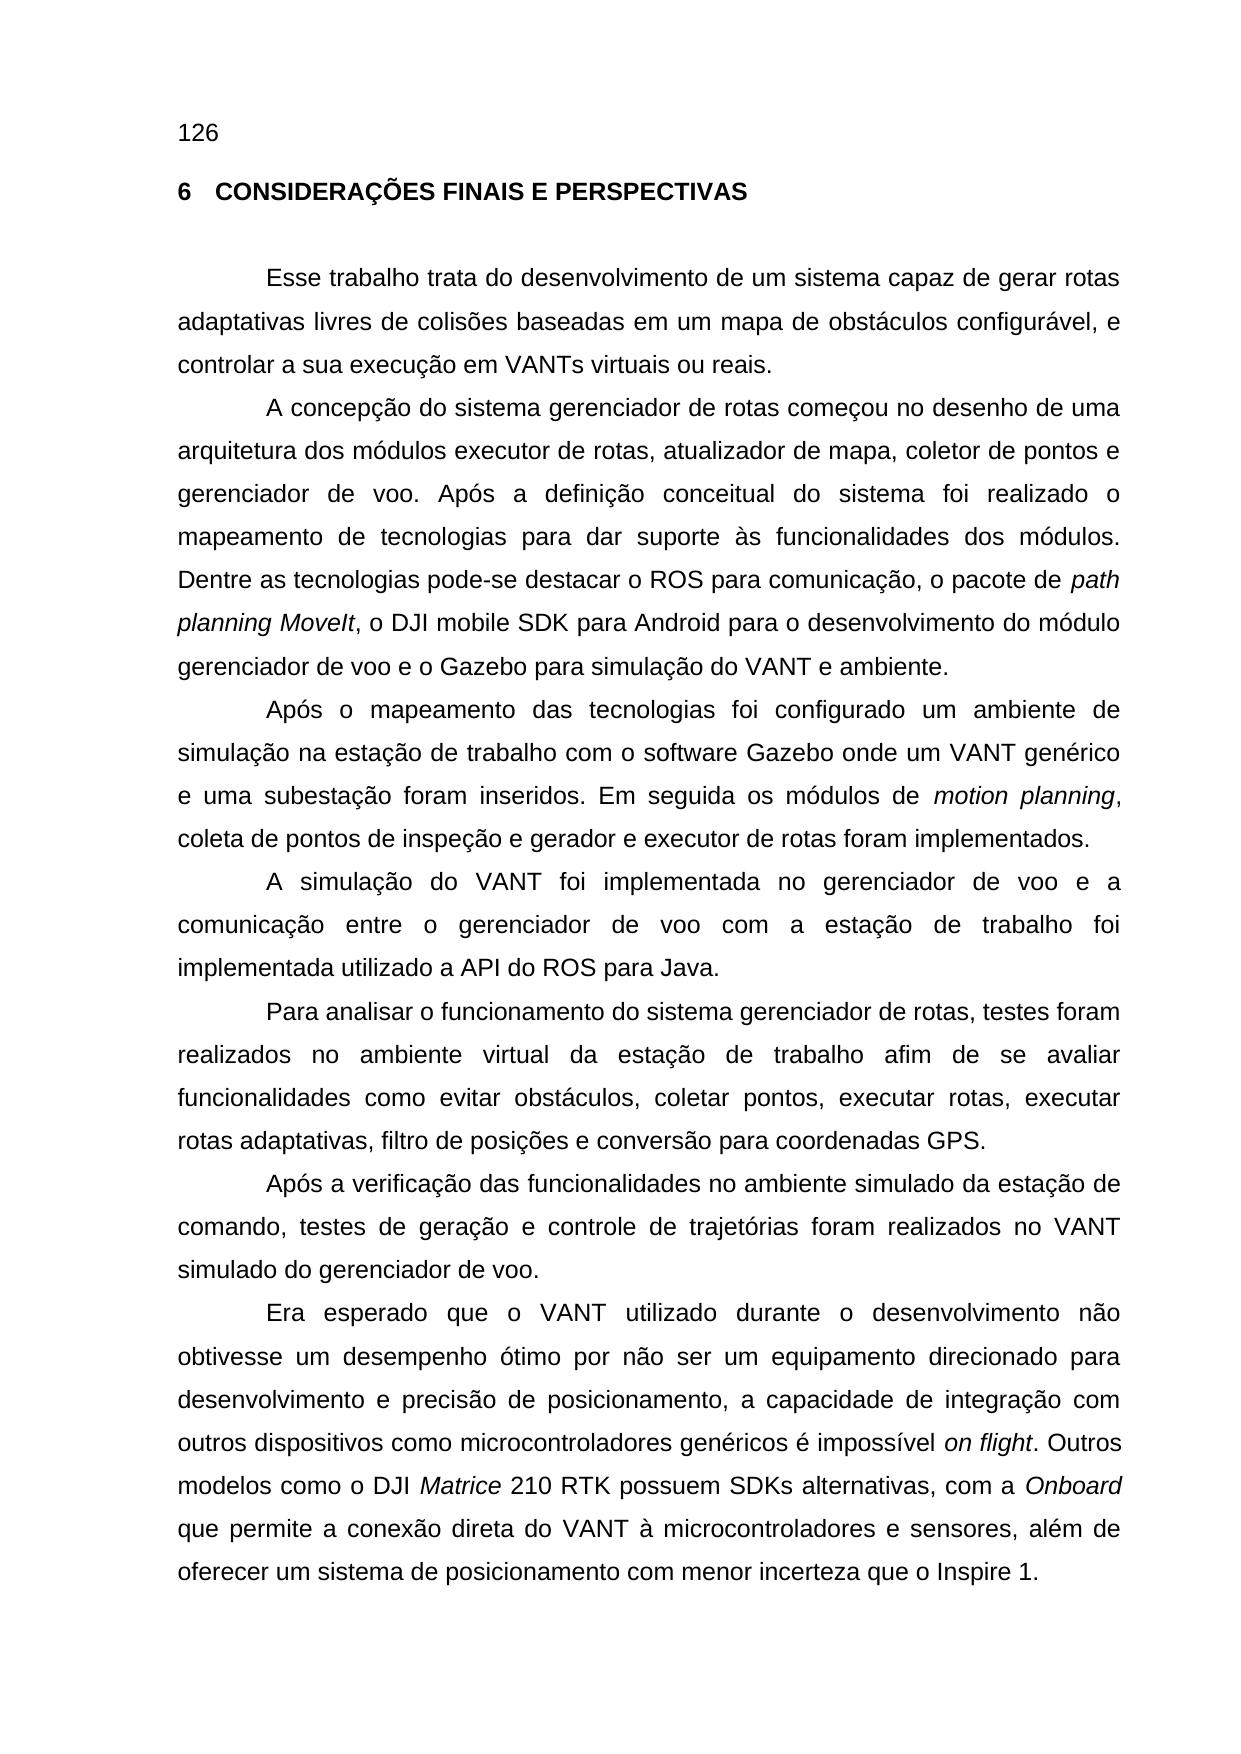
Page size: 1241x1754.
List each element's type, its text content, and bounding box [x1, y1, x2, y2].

text A simulação do VANT foi implementada no gerenciador de voo e a comunicação entre o gerenciador de voo com a estação de trabalho foi implementada utilizado a API do ROS para Java. [177, 867, 1122, 982]
text Após o mapeamento das tecnologias foi configurado um ambiente de simulação na estação de trabalho com o software Gazebo onde um VANT genérico e uma subestação foram inseridos. Em seguida os módulos de motion planning, coleta de pontos de inspeção e gerador e executor de rotas foram implementados. [177, 695, 1122, 853]
text Após a verificação das funcionalidades no ambiente simulado da estação de comando, testes de geração e controle de trajetórias foram realizados no VANT simulado do gerenciador de voo. [177, 1169, 1122, 1284]
subtitle CONSIDERAÇÕES FINAIS E PERSPECTIVAS [177, 177, 1122, 206]
text Para analisar o funcionamento do sistema gerenciador de rotas, testes foram realizados no ambiente virtual da estação de trabalho afim de se avaliar funcionalidades como evitar obstáculos, coletar pontos, executar rotas, executar rotas adaptativas, filtro de posições e conversão para coordenadas GPS. [177, 997, 1122, 1155]
text A concepção do sistema gerenciador de rotas começou no desenho de uma arquitetura dos módulos executor de rotas, atualizador de mapa, coletor de pontos e gerenciador de voo. Após a definição conceitual do sistema foi realizado o mapeamento de tecnologias para dar suporte às funcionalidades dos módulos. Dentre as tecnologias pode-se destacar o ROS para comunicação, o pacote de path planning MoveIt, o DJI mobile SDK para Android para o desenvolvimento do módulo gerenciador de voo e o Gazebo para simulação do VANT e ambiente. [177, 393, 1122, 680]
text Era esperado que o VANT utilizado durante o desenvolvimento não obtivesse um desempenho ótimo por não ser um equipamento direcionado para desenvolvimento e precisão de posicionamento, a capacidade de integração com outros dispositivos como microcontroladores genéricos é impossível on flight. Outros modelos como o DJI Matrice 210 RTK possuem SDKs alternativas, com a Onboard que permite a conexão direta do VANT à microcontroladores e sensores, além de oferecer um sistema de posicionamento com menor incerteza que o Inspire 1. [177, 1298, 1122, 1586]
text Esse trabalho trata do desenvolvimento de um sistema capaz de gerar rotas adaptativas livres de colisões baseadas em um mapa de obstáculos configurável, e controlar a sua execução em VANTs virtuais ou reais. [177, 263, 1122, 378]
